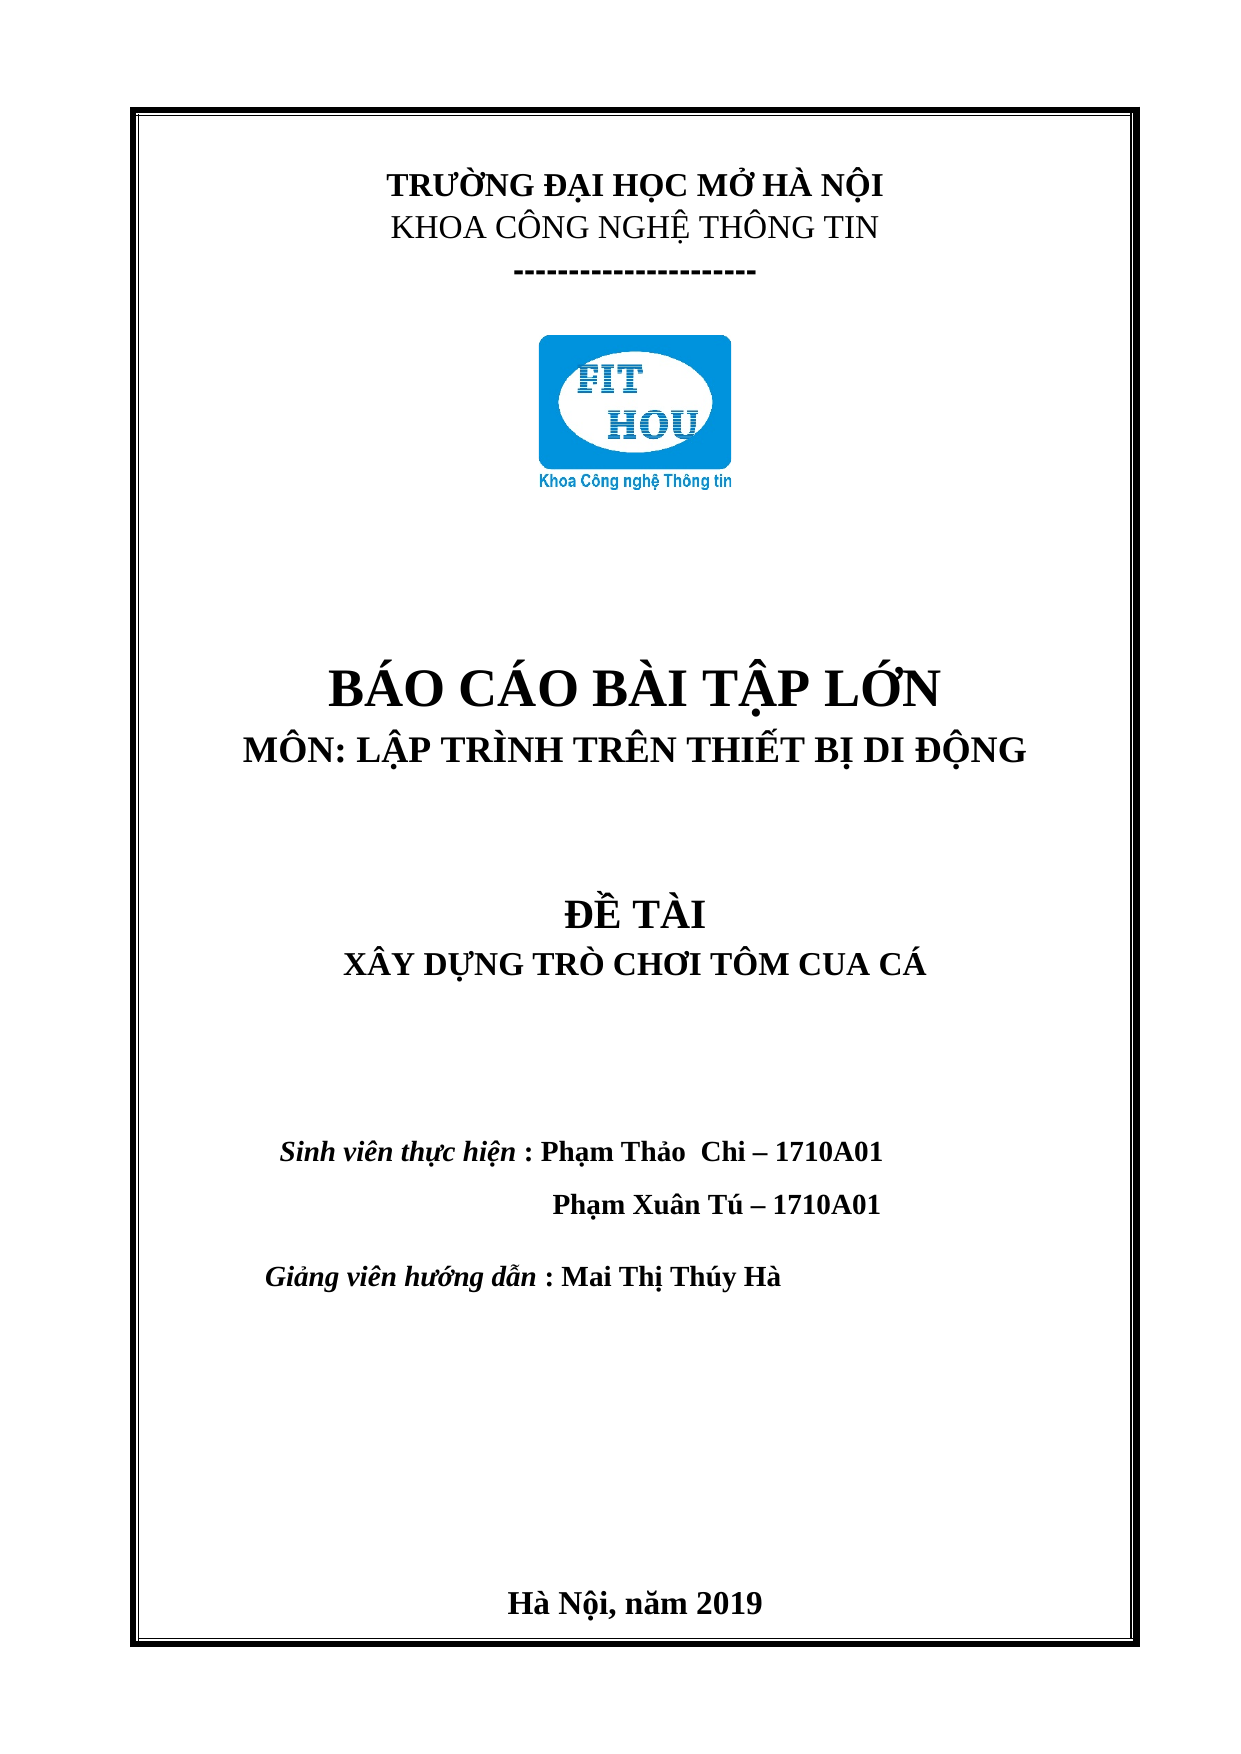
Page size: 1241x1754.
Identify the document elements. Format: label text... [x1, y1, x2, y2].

text KHOA CÔNG NGHỆ THÔNG TIN [148, 207, 1122, 246]
picture [726, 335, 732, 342]
text BÁO CÁO BÀI TẬP LỚN [148, 655, 1122, 718]
picture [538, 459, 732, 490]
picture [558, 352, 712, 452]
text ĐỀ TÀI [148, 889, 1122, 937]
picture [538, 335, 545, 344]
text ---------------------- [148, 250, 1122, 288]
text Hà Nội, năm 2019 [148, 1583, 1122, 1622]
text MÔN: LẬP TRÌNH TRÊN THIẾT BỊ DI ĐỘNG [148, 727, 1122, 770]
text XÂY DỰNG TRÒ CHƠI TÔM CUA CÁ [148, 944, 1122, 983]
text TRƯỜNG ĐẠI HỌC MỞ HÀ NỘI [148, 165, 1122, 203]
